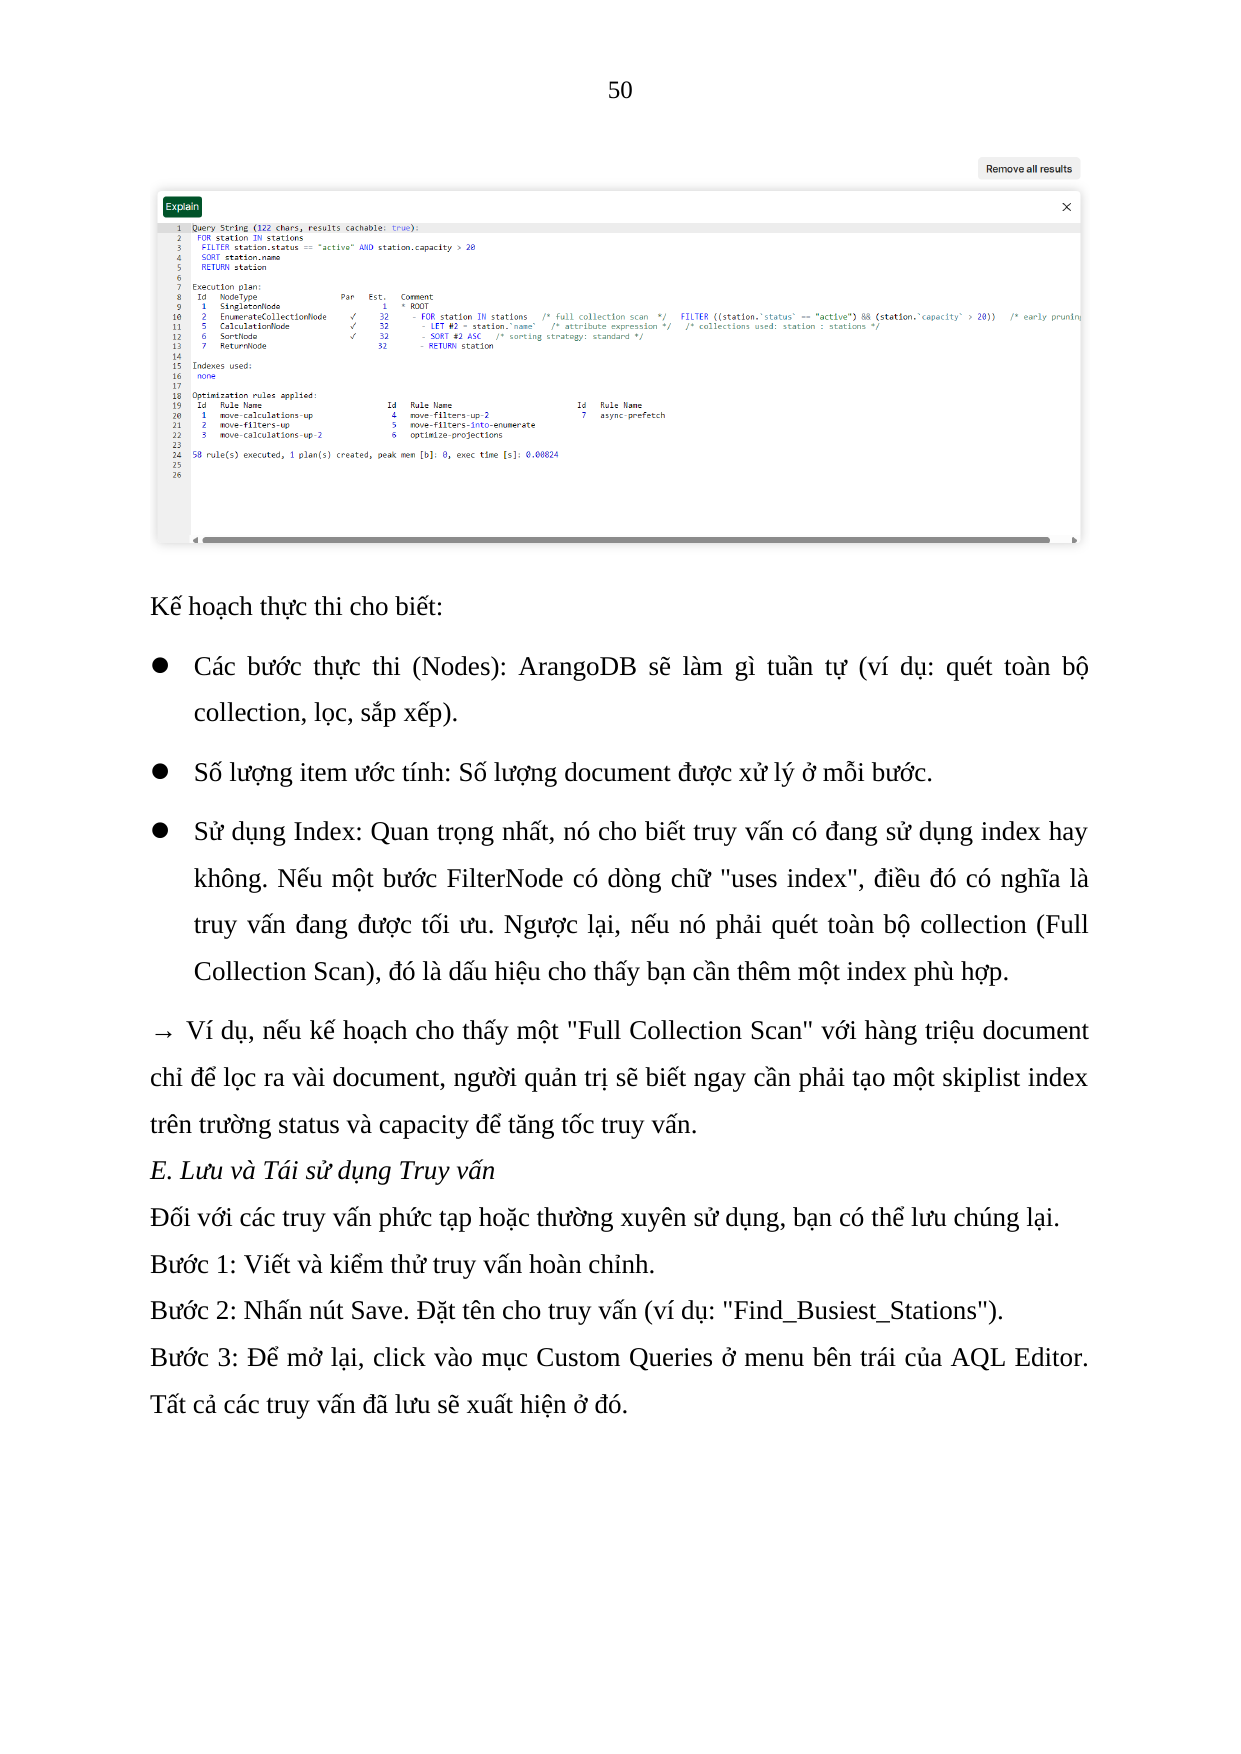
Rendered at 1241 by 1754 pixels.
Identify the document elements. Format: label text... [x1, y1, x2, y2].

list → Ví dụ, nếu kế hoạch cho thấy một "Full Collection Scan" với hàng triệu document chỉ để lọc ra vài document, người quản trị sẽ biết ngay cần phải tạo một skiplist index trên trường status và capacity để tăng tốc truy vấn. E. Lưu và Tái sử dụng Truy vấn Đối với các truy vấn phức tạp hoặc thường xuyên sử dụng, bạn có thể lưu chúng lại. Bước 1: Viết và kiểm thử truy vấn hoàn chỉnh. Bước 2: Nhấn nút Save. Đặt tên cho truy vấn (ví dụ: "Find_Busiest_Stations"). Bước 3: Để mở lại, click vào mục Custom Queries ở menu bên trái của AQL Editor. Tất cả các truy vấn đã lưu sẽ xuất hiện ở đó. [150, 1014, 1090, 1419]
picture [150, 150, 1090, 564]
list Sử dụng Index: Quan trọng nhất, nó cho biết truy vấn có đang sử dụng index hay không. Nếu một bước FilterNode có dòng chữ "uses index", điều đó có nghĩa là truy vấn đang được tối ưu. Ngược lại, nếu nó phải quét toàn bộ collection (Full Collection Scan), đó là dấu hiệu cho thấy bạn cần thêm một index phù hợp. [150, 815, 1090, 986]
list Kế hoạch thực thi cho biết: [150, 591, 1090, 622]
list Số lượng item ước tính: Số lượng document được xử lý ở mỗi bước. [150, 756, 1090, 787]
list Các bước thực thi (Nodes): ArangoDB sẽ làm gì tuần tự (ví dụ: quét toàn bộ collection, lọc, sắp xếp). [150, 650, 1090, 728]
